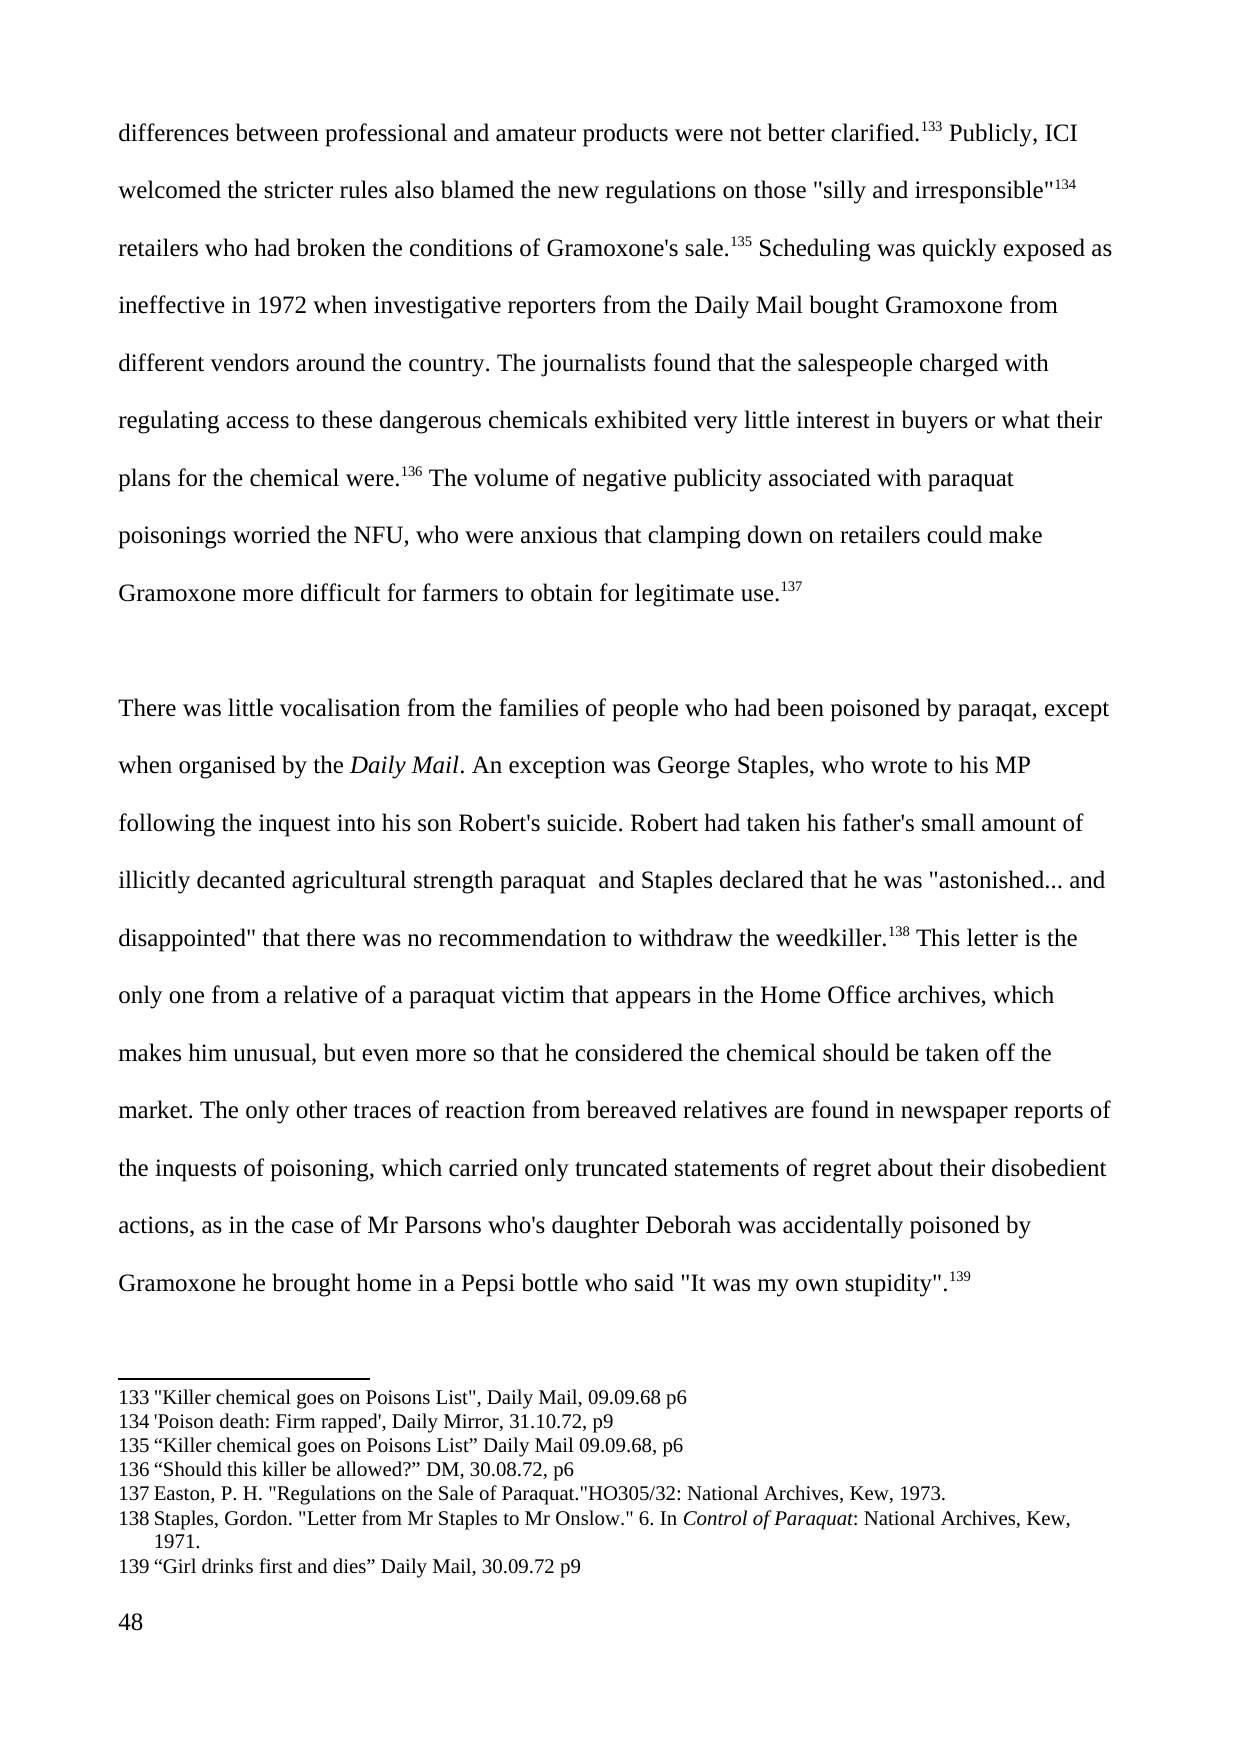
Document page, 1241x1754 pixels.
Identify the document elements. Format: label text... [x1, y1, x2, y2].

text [118, 118, 1122, 607]
text There was little vocalisation from the families of people who had been poisoned by paraqat, except when organised by the Daily Mail. An exception was George Staples, who wrote to his MP following the inquest into his son Robert's suicide. Robert had taken his father's small amount of illicitly decanted agricultural strength paraquat and Staples declared that he was "astonished... and disappointed" that there was no recommendation to withdraw the weedkiller. This letter is the only one from a relative of a paraquat victim that appears in the Home Office archives, which makes him unusual, but even more so that he considered the chemical should be taken off the market. The only other traces of reaction from bereaved relatives are found in newspaper reports of the inquests of poisoning, which carried only truncated statements of regret about their disobedient actions, as in the case of Mr Parsons who's daughter Deborah was accidentally poisoned by Gramoxone he brought home in a Pepsi bottle who said "It was my own stupidity". [118, 693, 1122, 1297]
